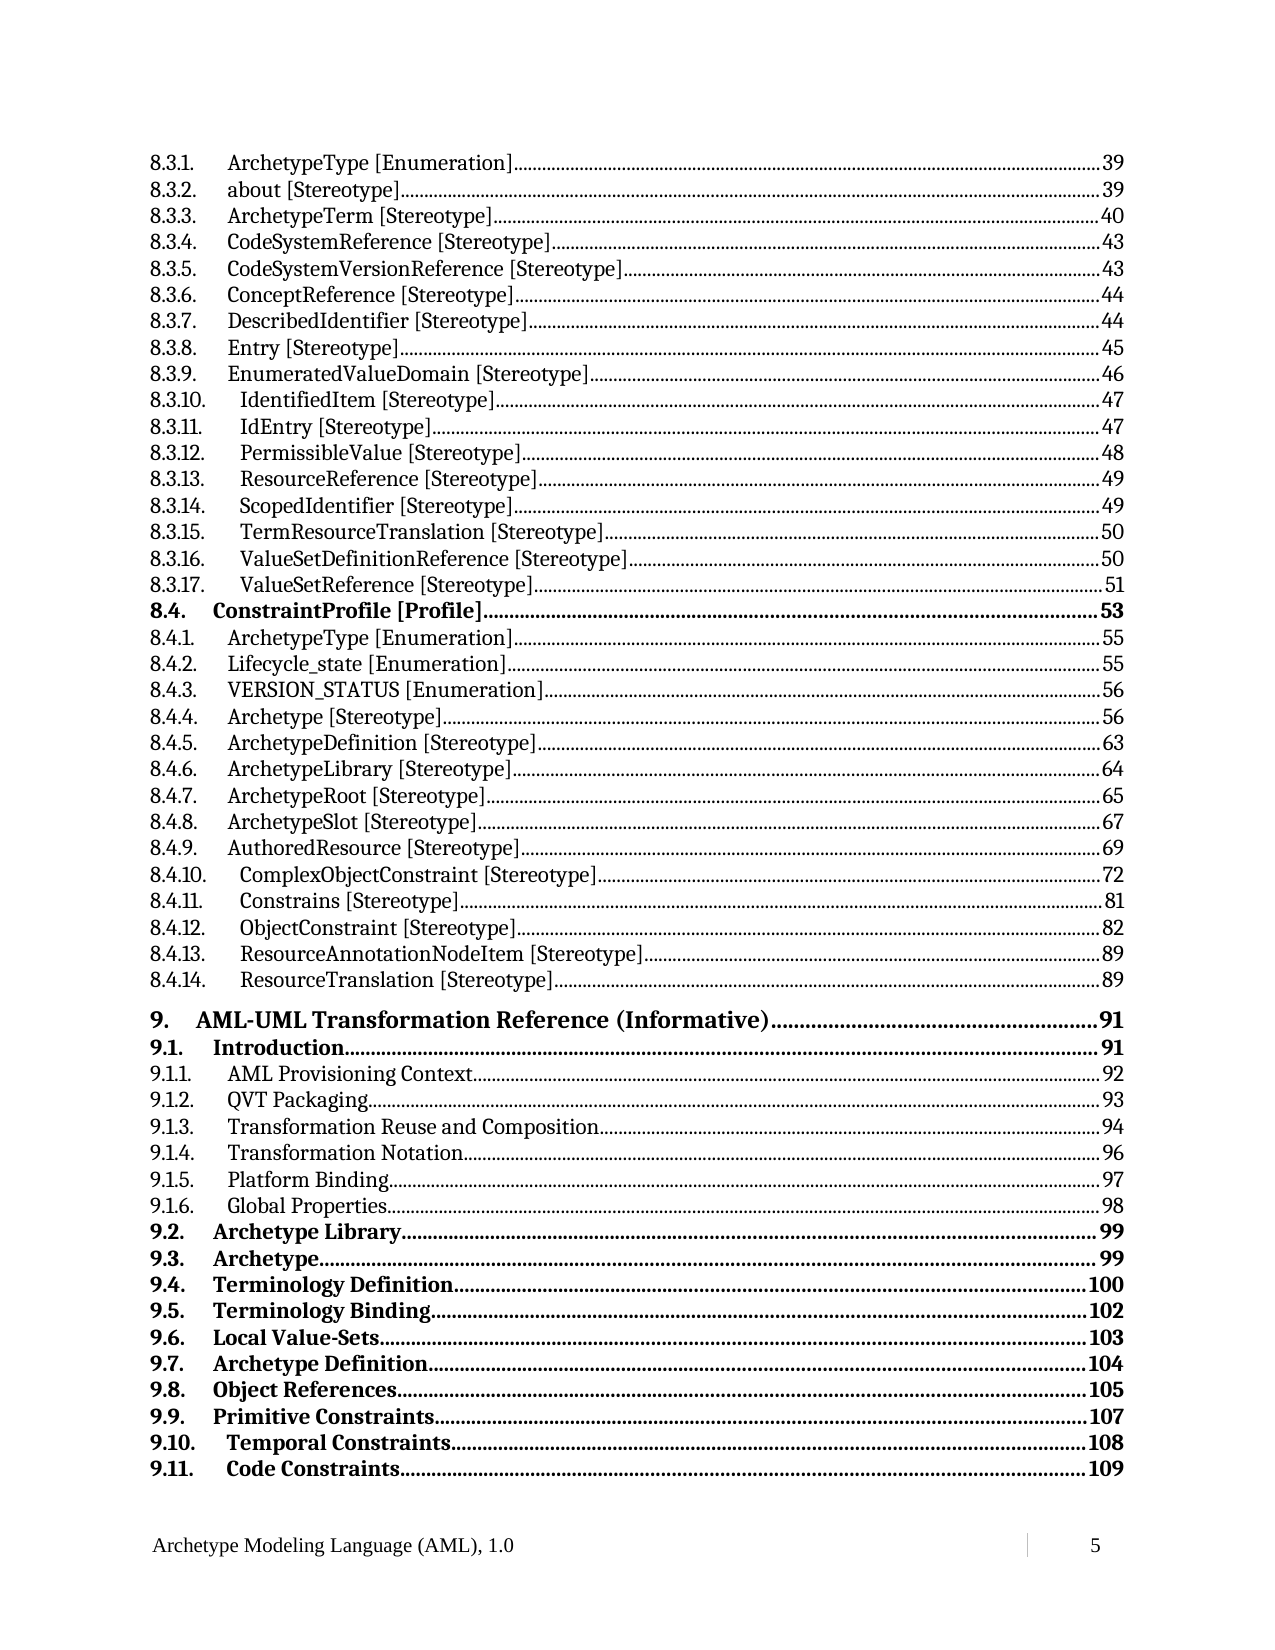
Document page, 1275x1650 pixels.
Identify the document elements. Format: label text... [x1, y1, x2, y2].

text 8.4.2. Lifecycle_state [Enumeration] 55 [150, 651, 1125, 677]
text 8.3.13. ResourceReference [Stereotype] 49 [150, 466, 1125, 493]
text 8.3.7. DescribedIdentifier [Stereotype] 44 [150, 308, 1125, 334]
text 9.1.1. AML Provisioning Context 92 [150, 1061, 1125, 1087]
text 9.10. Temporal Constraints 108 [150, 1430, 1125, 1456]
text 8.4.4. Archetype [Stereotype] 56 [150, 703, 1125, 730]
text 8.3.8. Entry [Stereotype] 45 [150, 334, 1125, 361]
text 8.3.11. IdEntry [Stereotype] 47 [150, 413, 1125, 440]
text 8.4.1. ArchetypeType [Enumeration] 55 [150, 624, 1125, 651]
text 9.8. Object References 105 [150, 1377, 1125, 1403]
text 9.5. Terminology Binding 102 [150, 1298, 1125, 1324]
text 8.4.3. VERSION_STATUS [Enumeration] 56 [150, 677, 1125, 703]
text 8.4.6. ArchetypeLibrary [Stereotype] 64 [150, 756, 1125, 782]
text 9.1.6. Global Properties 98 [150, 1193, 1125, 1219]
text 8.4.13. ResourceAnnotationNodeItem [Stereotype] 89 [150, 941, 1125, 967]
text 8.4. ConstraintProfile [Profile] 53 [150, 598, 1125, 624]
text 9.4. Terminology Definition 100 [150, 1272, 1125, 1298]
text 9. AML-UML Transformation Reference (Informative) 91 [150, 1006, 1125, 1034]
text 8.3.6. ConceptReference [Stereotype] 44 [150, 282, 1125, 308]
text 9.1.3. Transformation Reuse and Composition 94 [150, 1114, 1125, 1140]
text 8.3.16. ValueSetDefinitionReference [Stereotype] 50 [150, 545, 1125, 572]
text 9.9. Primitive Constraints 107 [150, 1403, 1125, 1430]
text 8.3.5. CodeSystemVersionReference [Stereotype] 43 [150, 255, 1125, 282]
text 8.4.5. ArchetypeDefinition [Stereotype] 63 [150, 730, 1125, 756]
text 9.1.2. QVT Packaging 93 [150, 1087, 1125, 1114]
text 8.4.7. ArchetypeRoot [Stereotype] 65 [150, 782, 1125, 809]
text 8.3.2. about [Stereotype] 39 [150, 176, 1125, 203]
text 8.4.9. AuthoredResource [Stereotype] 69 [150, 835, 1125, 862]
text 9.1. Introduction 91 [150, 1034, 1125, 1061]
text 8.4.11. Constrains [Stereotype] 81 [150, 888, 1125, 914]
text 9.11. Code Constraints 109 [150, 1456, 1125, 1483]
text 8.3.9. EnumeratedValueDomain [Stereotype] 46 [150, 361, 1125, 387]
text 8.4.14. ResourceTranslation [Stereotype] 89 [150, 967, 1125, 993]
text 9.2. Archetype Library 99 [150, 1219, 1125, 1245]
text 8.3.14. ScopedIdentifier [Stereotype] 49 [150, 493, 1125, 519]
text 9.1.5. Platform Binding 97 [150, 1166, 1125, 1193]
text 8.4.12. ObjectConstraint [Stereotype] 82 [150, 914, 1125, 941]
text 8.3.12. PermissibleValue [Stereotype] 48 [150, 440, 1125, 466]
text 8.3.1. ArchetypeType [Enumeration] 39 [150, 150, 1125, 176]
text 8.3.17. ValueSetReference [Stereotype] 51 [150, 572, 1125, 598]
text 8.3.15. TermResourceTranslation [Stereotype] 50 [150, 519, 1125, 545]
text 8.3.10. IdentifiedItem [Stereotype] 47 [150, 387, 1125, 413]
text 8.3.3. ArchetypeTerm [Stereotype] 40 [150, 203, 1125, 229]
text 8.3.4. CodeSystemReference [Stereotype] 43 [150, 229, 1125, 255]
text 8.4.10. ComplexObjectConstraint [Stereotype] 72 [150, 862, 1125, 888]
text 9.1.4. Transformation Notation 96 [150, 1140, 1125, 1166]
text 8.4.8. ArchetypeSlot [Stereotype] 67 [150, 809, 1125, 835]
text 9.7. Archetype Definition 104 [150, 1351, 1125, 1377]
text 9.3. Archetype 99 [150, 1245, 1125, 1272]
text 9.6. Local Value-Sets 103 [150, 1324, 1125, 1351]
